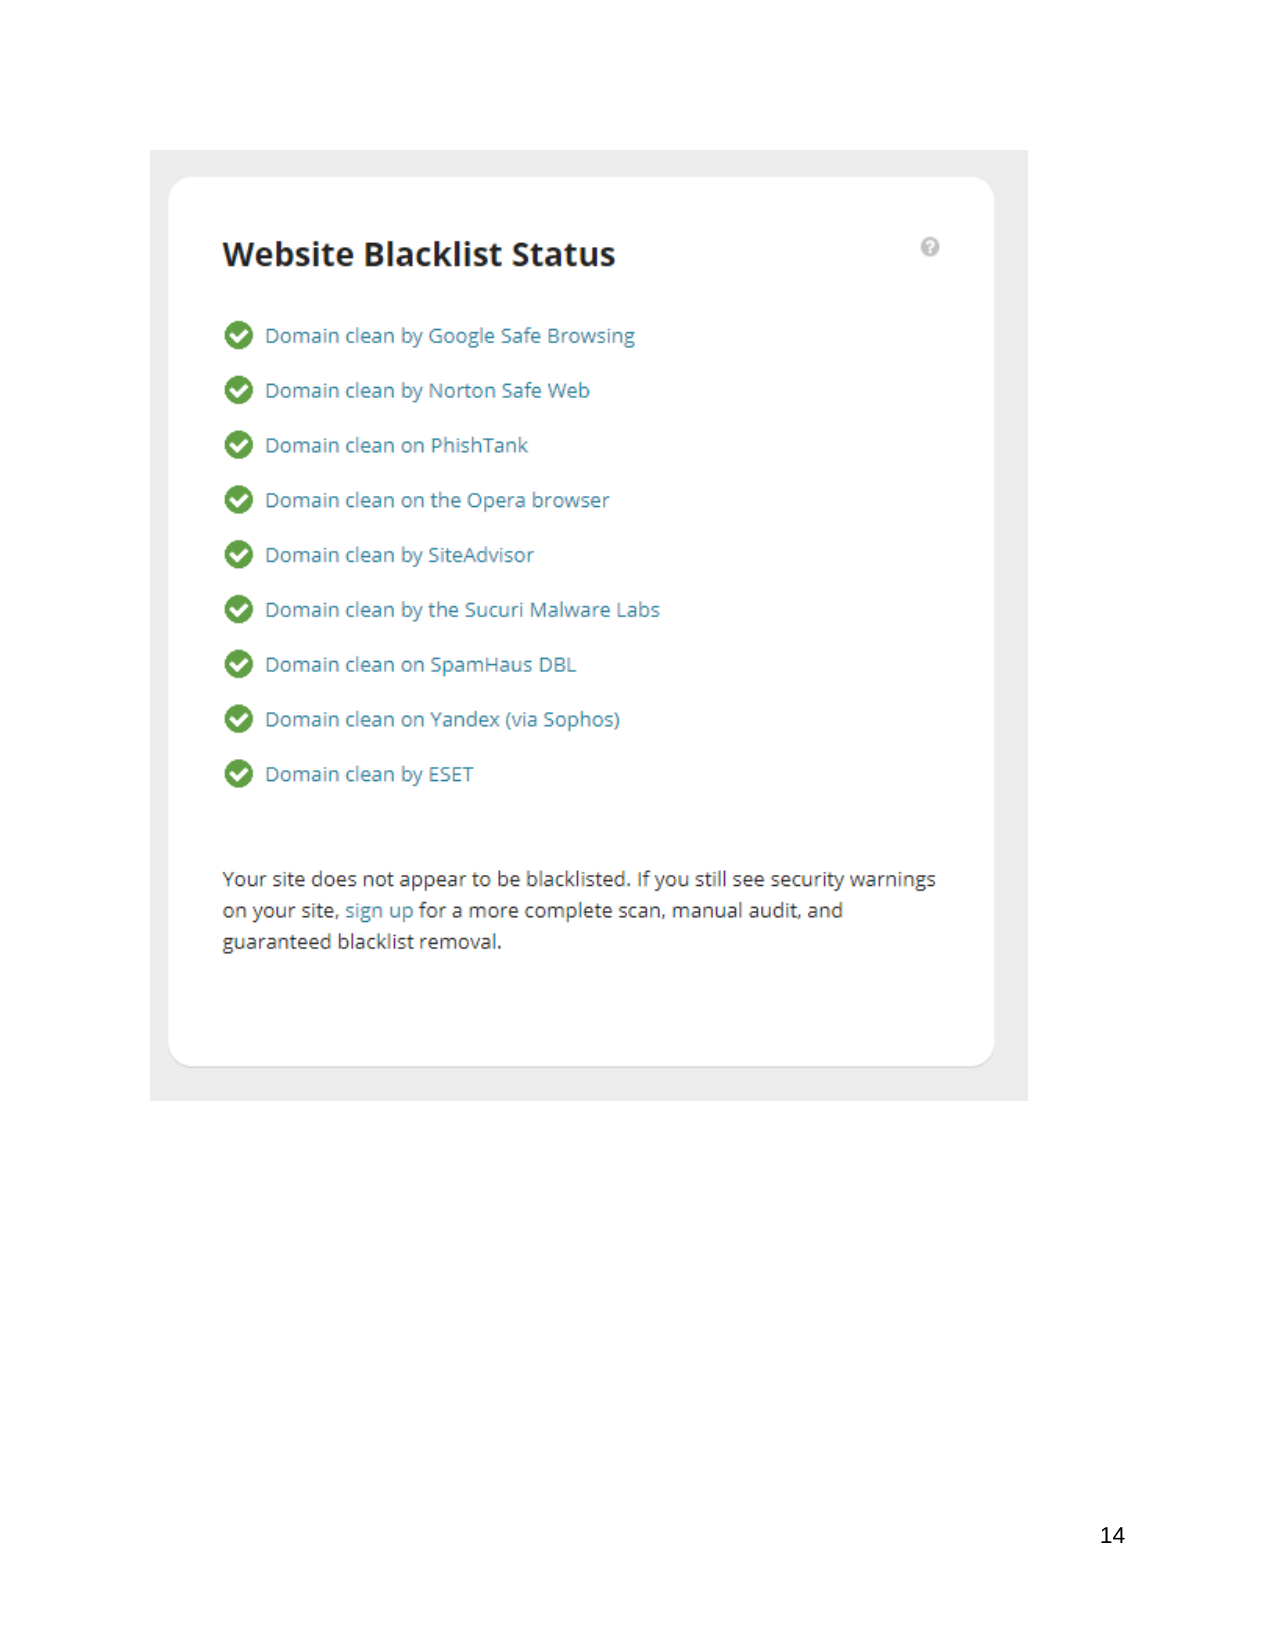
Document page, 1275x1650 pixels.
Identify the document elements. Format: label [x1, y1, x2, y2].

picture [150, 150, 1029, 1101]
